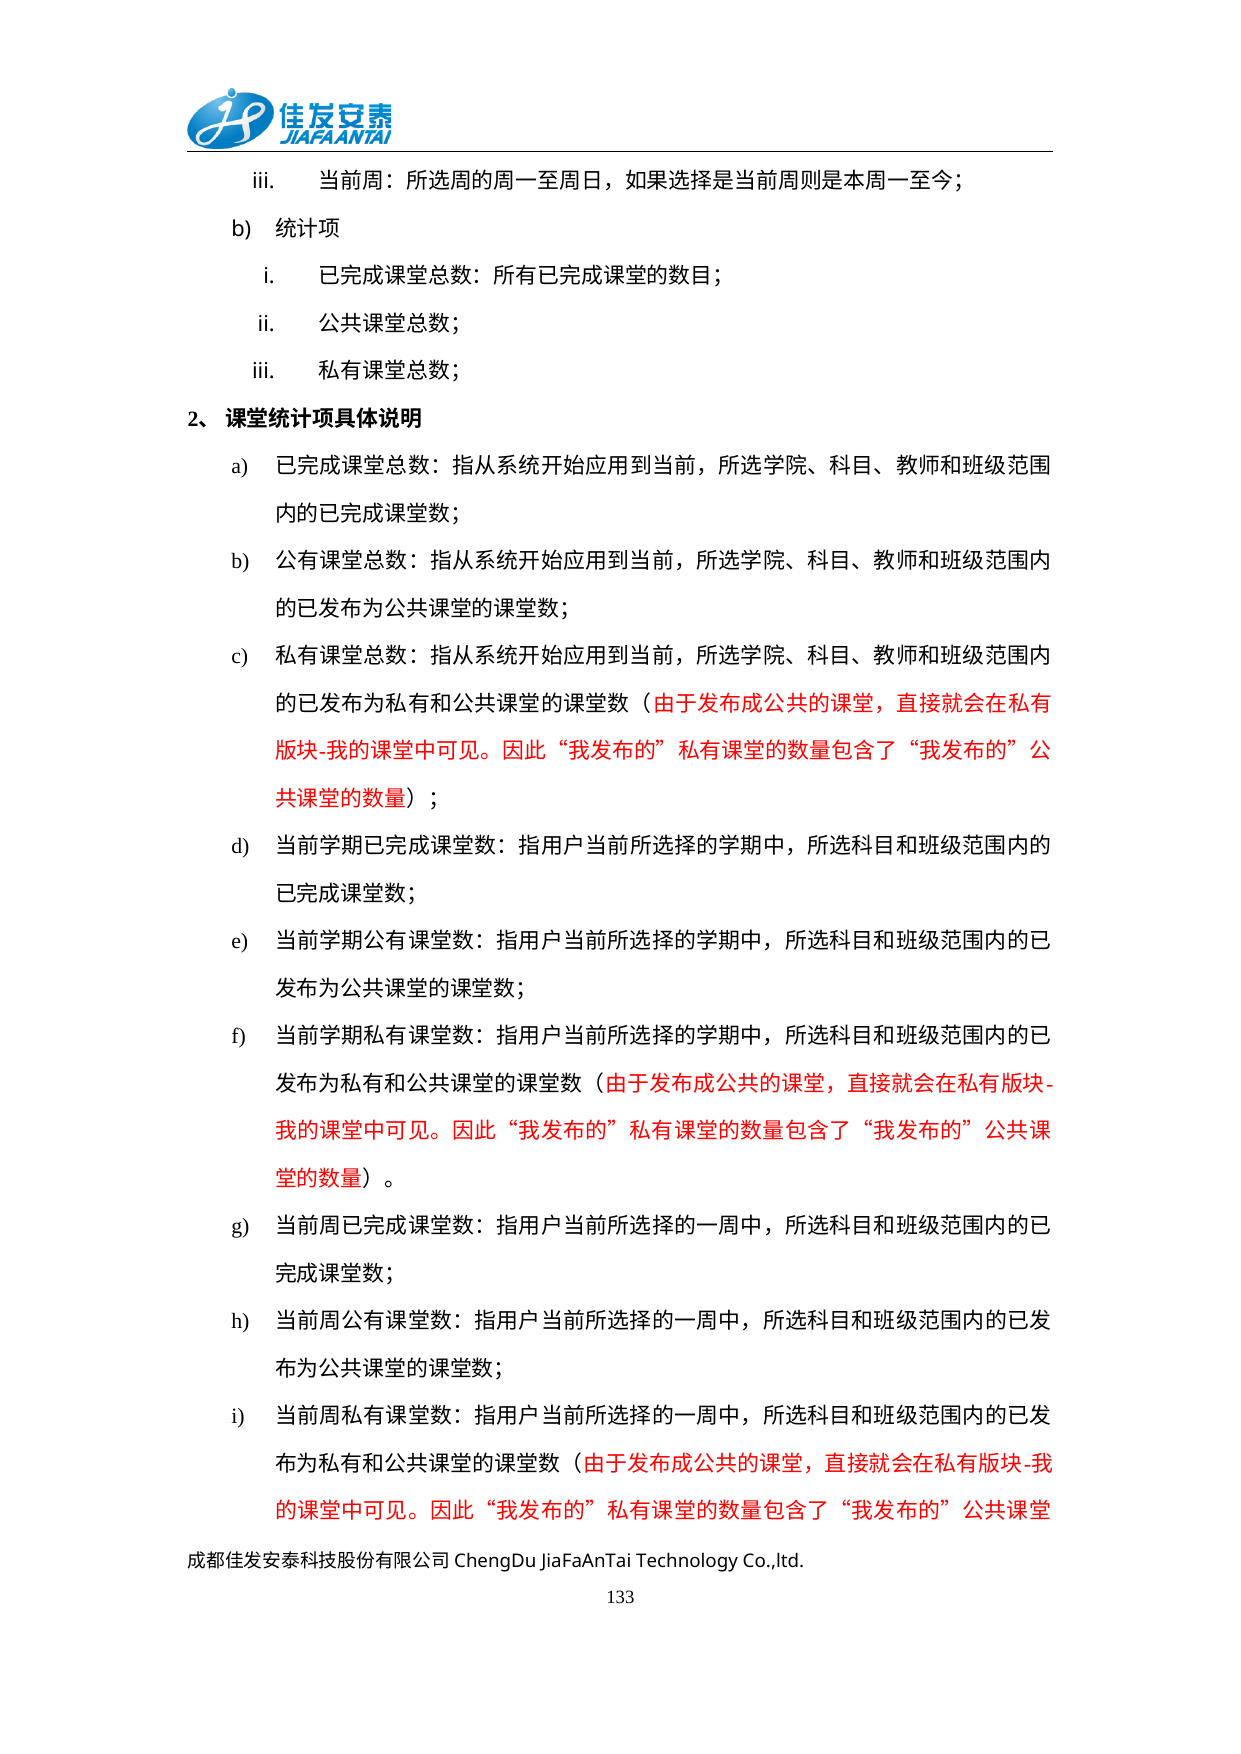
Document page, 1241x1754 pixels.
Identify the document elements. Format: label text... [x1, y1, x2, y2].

list 统计项 [231, 211, 1053, 242]
list 公有课堂总数：指从系统开始应用到当前，所选学院、科目、教师和班级范围内的已发布为公共课堂的课堂数； [231, 543, 1053, 623]
list 私有课堂总数； [275, 353, 1053, 385]
picture [187, 88, 392, 149]
list 已完成课堂总数：所有已完成课堂的数目； [275, 258, 1053, 290]
list 当前周公有课堂数：指用户当前所选择的一周中，所选科目和班级范围内的已发布为公共课堂的课堂数； [231, 1303, 1053, 1383]
list 公共课堂总数； [275, 306, 1053, 338]
list 当前周私有课堂数：指用户当前所选择的一周中，所选科目和班级范围内的已发布为私有和公共课堂的课堂数（由于发布成公共的课堂，直接就会在私有版块-我的课堂中可见。因此“我发布的”私有课堂的数量包含了“我发布的”公共课堂的数量）。 [231, 1398, 1053, 1525]
list 私有课堂总数：指从系统开始应用到当前，所选学院、科目、教师和班级范围内的已发布为私有和公共课堂的课堂数（由于发布成公共的课堂，直接就会在私有版块-我的课堂中可见。因此“我发布的”私有课堂的数量包含了“我发布的”公共课堂的数量）； [231, 638, 1053, 813]
list 当前学期已完成课堂数：指用户当前所选择的学期中，所选科目和班级范围内的已完成课堂数； [231, 828, 1053, 908]
list 课堂统计项具体说明 [187, 401, 1053, 433]
list 当前学期私有课堂数：指用户当前所选择的学期中，所选科目和班级范围内的已发布为私有和公共课堂的课堂数（由于发布成公共的课堂，直接就会在私有版块-我的课堂中可见。因此“我发布的”私有课堂的数量包含了“我发布的”公共课堂的数量）。 [231, 1018, 1053, 1193]
list 当前学期公有课堂数：指用户当前所选择的学期中，所选科目和班级范围内的已发布为公共课堂的课堂数； [231, 923, 1053, 1003]
list 当前周：所选周的周一至周日，如果选择是当前周则是本周一至今； [275, 163, 1053, 195]
list 已完成课堂总数：指从系统开始应用到当前，所选学院、科目、教师和班级范围内的已完成课堂数； [231, 448, 1053, 528]
list 当前周已完成课堂数：指用户当前所选择的一周中，所选科目和班级范围内的已完成课堂数； [231, 1208, 1053, 1288]
